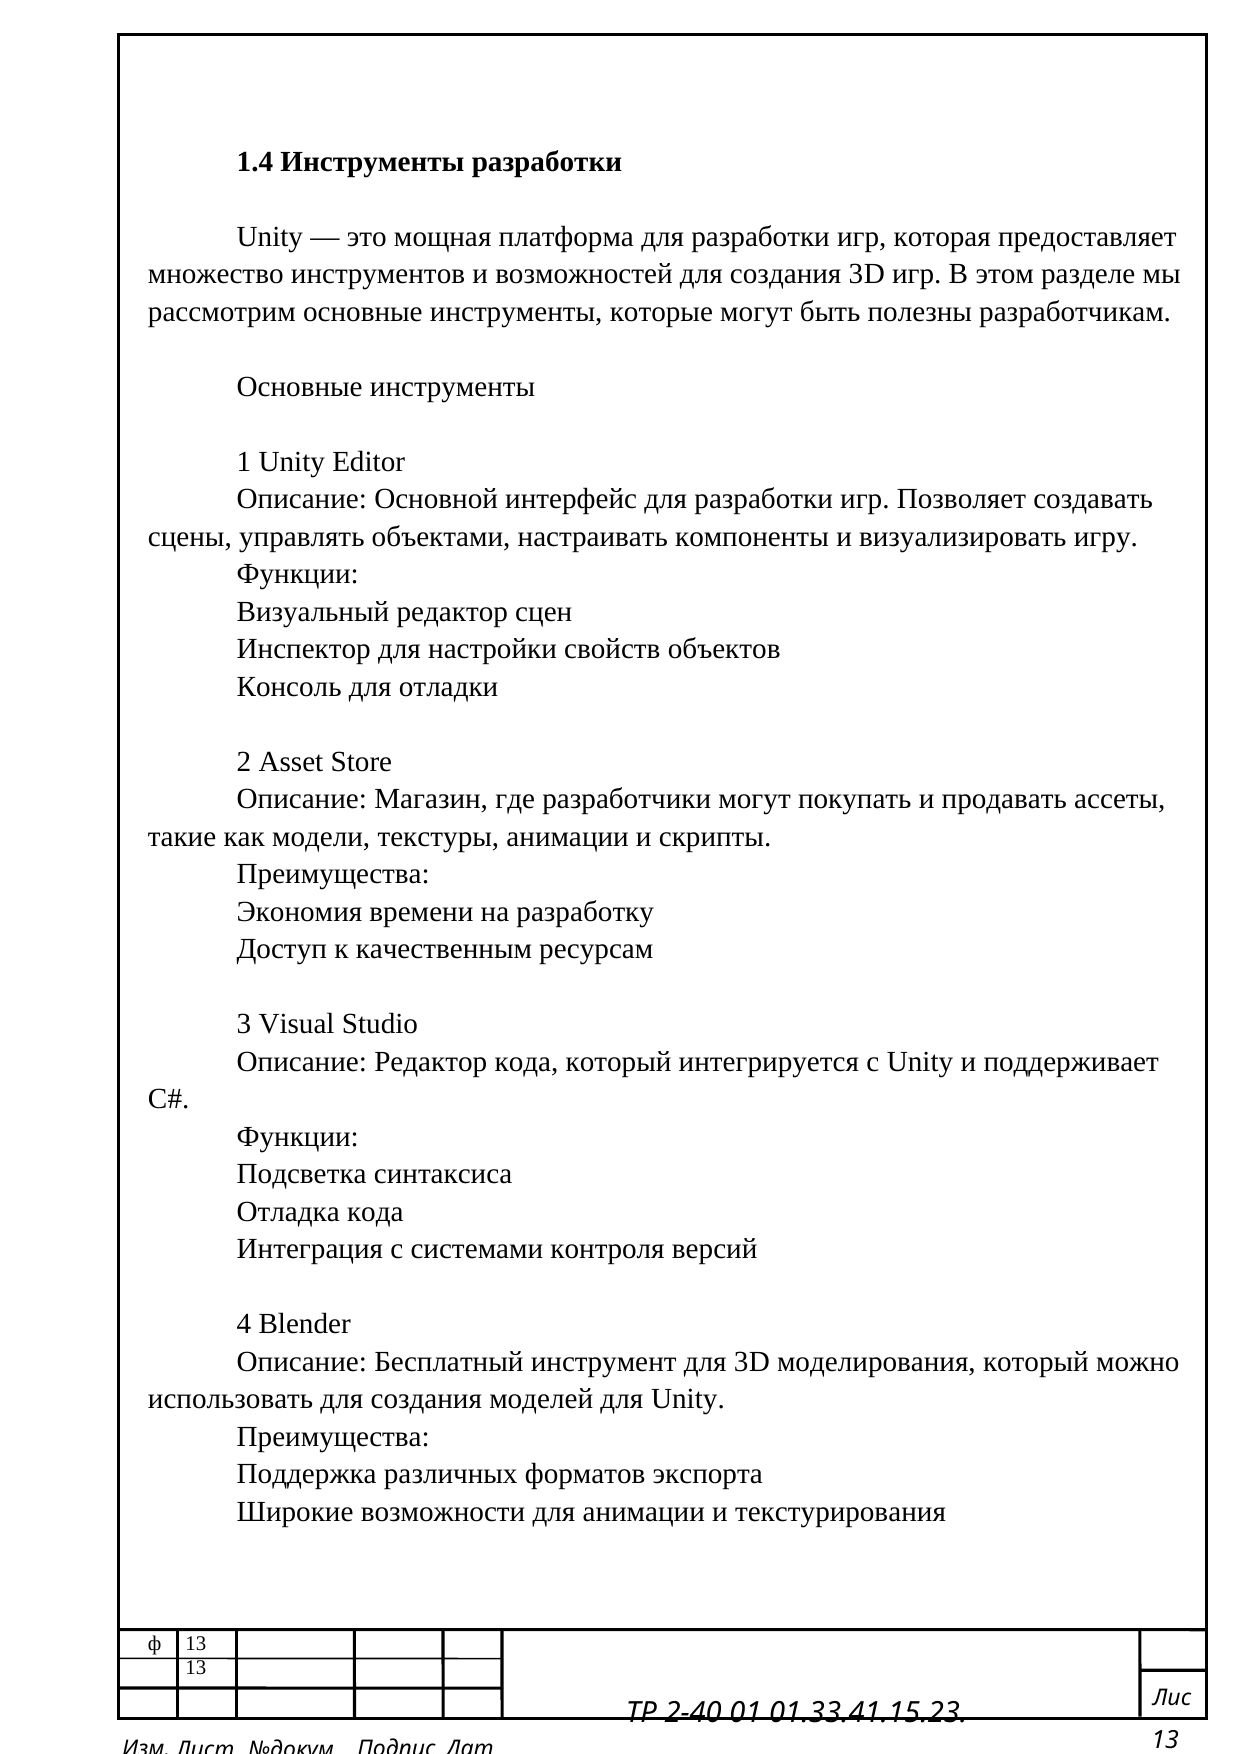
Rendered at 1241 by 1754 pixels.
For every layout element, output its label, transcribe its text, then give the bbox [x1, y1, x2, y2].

text Функции: [148, 553, 1181, 591]
text Широкие возможности для анимации и текстурирования [148, 1491, 1181, 1528]
text Описание: Бесплатный инструмент для 3D моделирования, который можно использовать для создания моделей для Unity. [148, 1341, 1181, 1416]
text Инспектор для настройки свойств объектов [148, 628, 1181, 666]
text 4 Blender [148, 1303, 1181, 1341]
text Преимущества: [148, 1416, 1181, 1453]
text 1 Unity Editor [148, 441, 1181, 478]
text Доступ к качественным ресурсам [148, 928, 1181, 966]
text Unity — это мощная платформа для разработки игр, которая предоставляет множество инструментов и возможностей для создания 3D игр. В этом разделе мы рассмотрим основные инструменты, которые могут быть полезны разработчикам. [148, 216, 1181, 328]
text Преимущества: [148, 853, 1181, 891]
text Интеграция с системами контроля версий [148, 1228, 1181, 1266]
text Экономия времени на разработку [148, 891, 1181, 928]
text Описание: Основной интерфейс для разработки игр. Позволяет создавать сцены, управлять объектами, настраивать компоненты и визуализировать игру. [148, 478, 1181, 553]
text 2 Asset Store [148, 741, 1181, 778]
text Консоль для отладки [148, 666, 1181, 703]
text 3 Visual Studio [148, 1003, 1181, 1041]
text 1.4 Инструменты разработки [148, 141, 1181, 178]
text Отладка кода [148, 1191, 1181, 1228]
text Функции: [148, 1116, 1181, 1153]
text Подсветка синтаксиса [148, 1153, 1181, 1191]
text Основные инструменты [148, 366, 1181, 403]
text Поддержка различных форматов экспорта [148, 1453, 1181, 1491]
text Описание: Магазин, где разработчики могут покупать и продавать ассеты, такие как модели, текстуры, анимации и скрипты. [148, 778, 1181, 853]
text Визуальный редактор сцен [148, 591, 1181, 628]
text Описание: Редактор кода, который интегрируется с Unity и поддерживает C#. [148, 1041, 1181, 1116]
